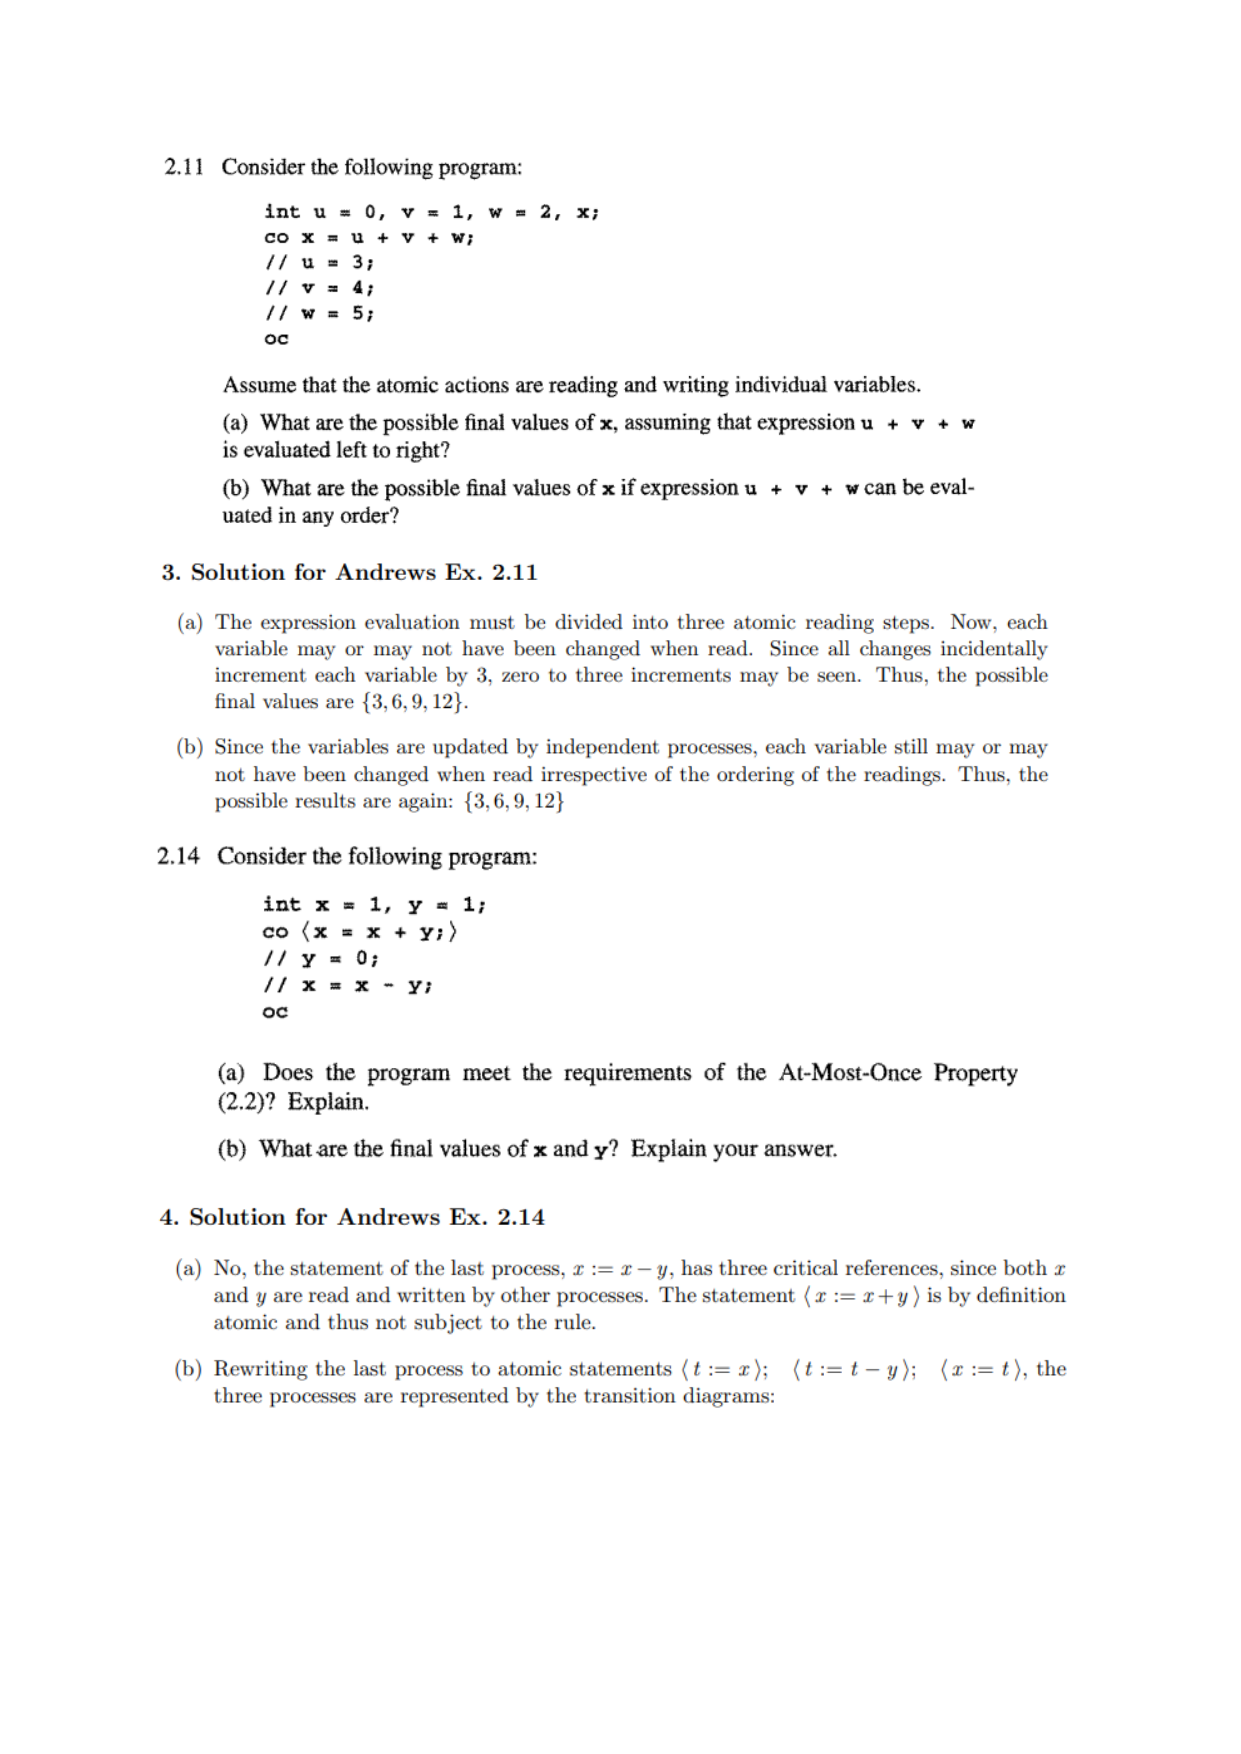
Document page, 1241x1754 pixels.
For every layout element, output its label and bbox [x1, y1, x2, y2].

picture [150, 837, 1091, 1176]
picture [150, 546, 1091, 819]
picture [150, 1194, 1091, 1422]
picture [150, 150, 998, 528]
